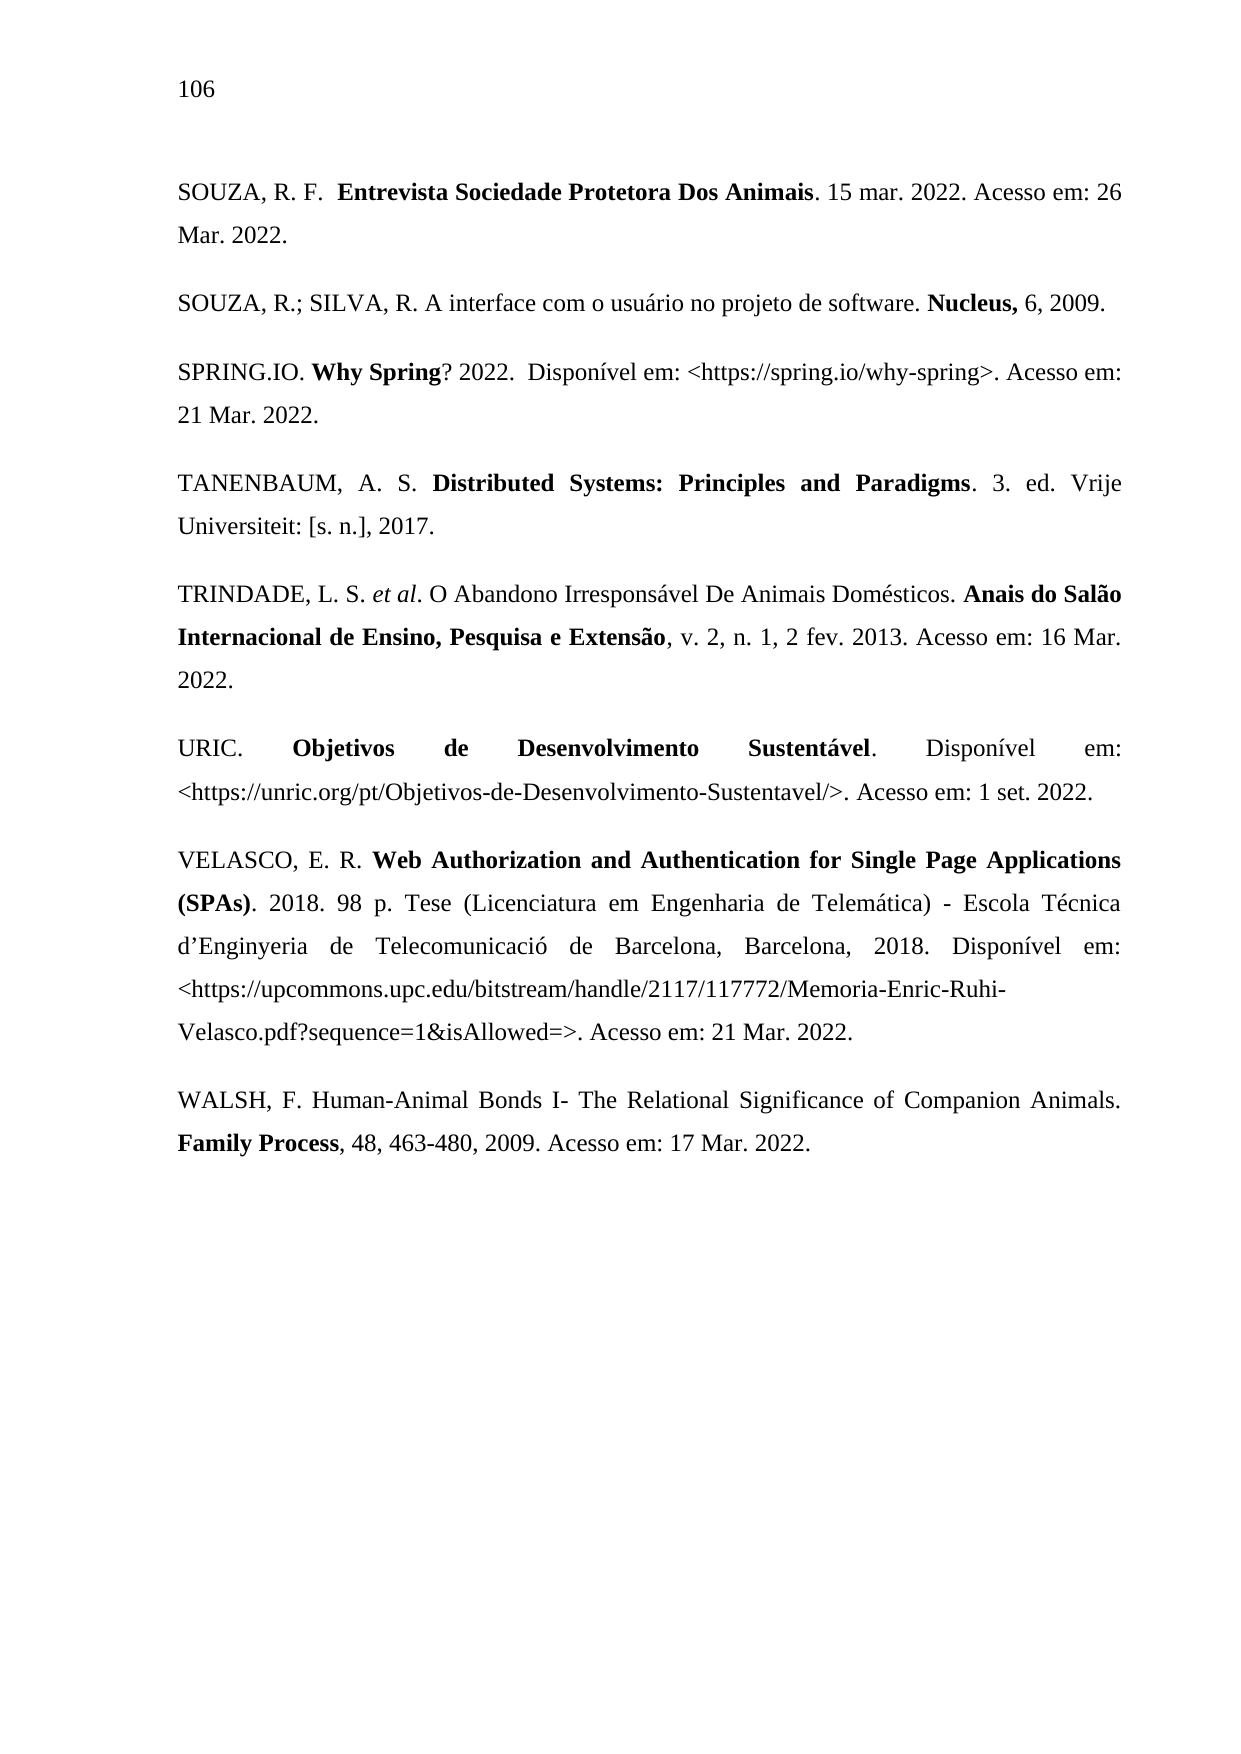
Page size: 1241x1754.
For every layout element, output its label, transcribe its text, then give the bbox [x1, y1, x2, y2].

text URIC. Objetivos de Desenvolvimento Sustentável. Disponível em: <https://unric.org/pt/Objetivos-de-Desenvolvimento-Sustentavel/>. Acesso em: 1 set. 2022. [177, 733, 1122, 805]
text TANENBAUM, A. S. Distributed Systems: Principles and Paradigms. 3. ed. Vrije Universiteit: [s. n.], 2017. [177, 468, 1122, 540]
text VELASCO, E. R. Web Authorization and Authentication for Single Page Applications (SPAs). 2018. 98 p. Tese (Licenciatura em Engenharia de Telemática) - Escola Técnica d’Enginyeria de Telecomunicació de Barcelona, Barcelona, 2018. Disponível em: <https://upcommons.upc.edu/bitstream/handle/2117/117772/Memoria-Enric-Ruhi-Velasco.pdf?sequence=1&isAllowed=>. Acesso em: 21 Mar. 2022. [177, 845, 1122, 1046]
text SOUZA, R.; SILVA, R. A interface com o usuário no projeto de software. Nucleus, 6, 2009. [177, 288, 1122, 317]
text WALSH, F. Human-Animal Bonds I- The Relational Significance of Companion Animals. Family Process, 48, 463-480, 2009. Acesso em: 17 Mar. 2022. [177, 1085, 1122, 1157]
text SOUZA, R. F. Entrevista Sociedade Protetora Dos Animais. 15 mar. 2022. Acesso em: 26 Mar. 2022. [177, 177, 1122, 249]
text TRINDADE, L. S. et al. O Abandono Irresponsável De Animais Domésticos. Anais do Salão Internacional de Ensino, Pesquisa e Extensão, v. 2, n. 1, 2 fev. 2013. Acesso em: 16 Mar. 2022. [177, 579, 1122, 694]
text SPRING.IO. Why Spring? 2022. Disponível em: <https://spring.io/why-spring>. Acesso em: 21 Mar. 2022. [177, 357, 1122, 428]
